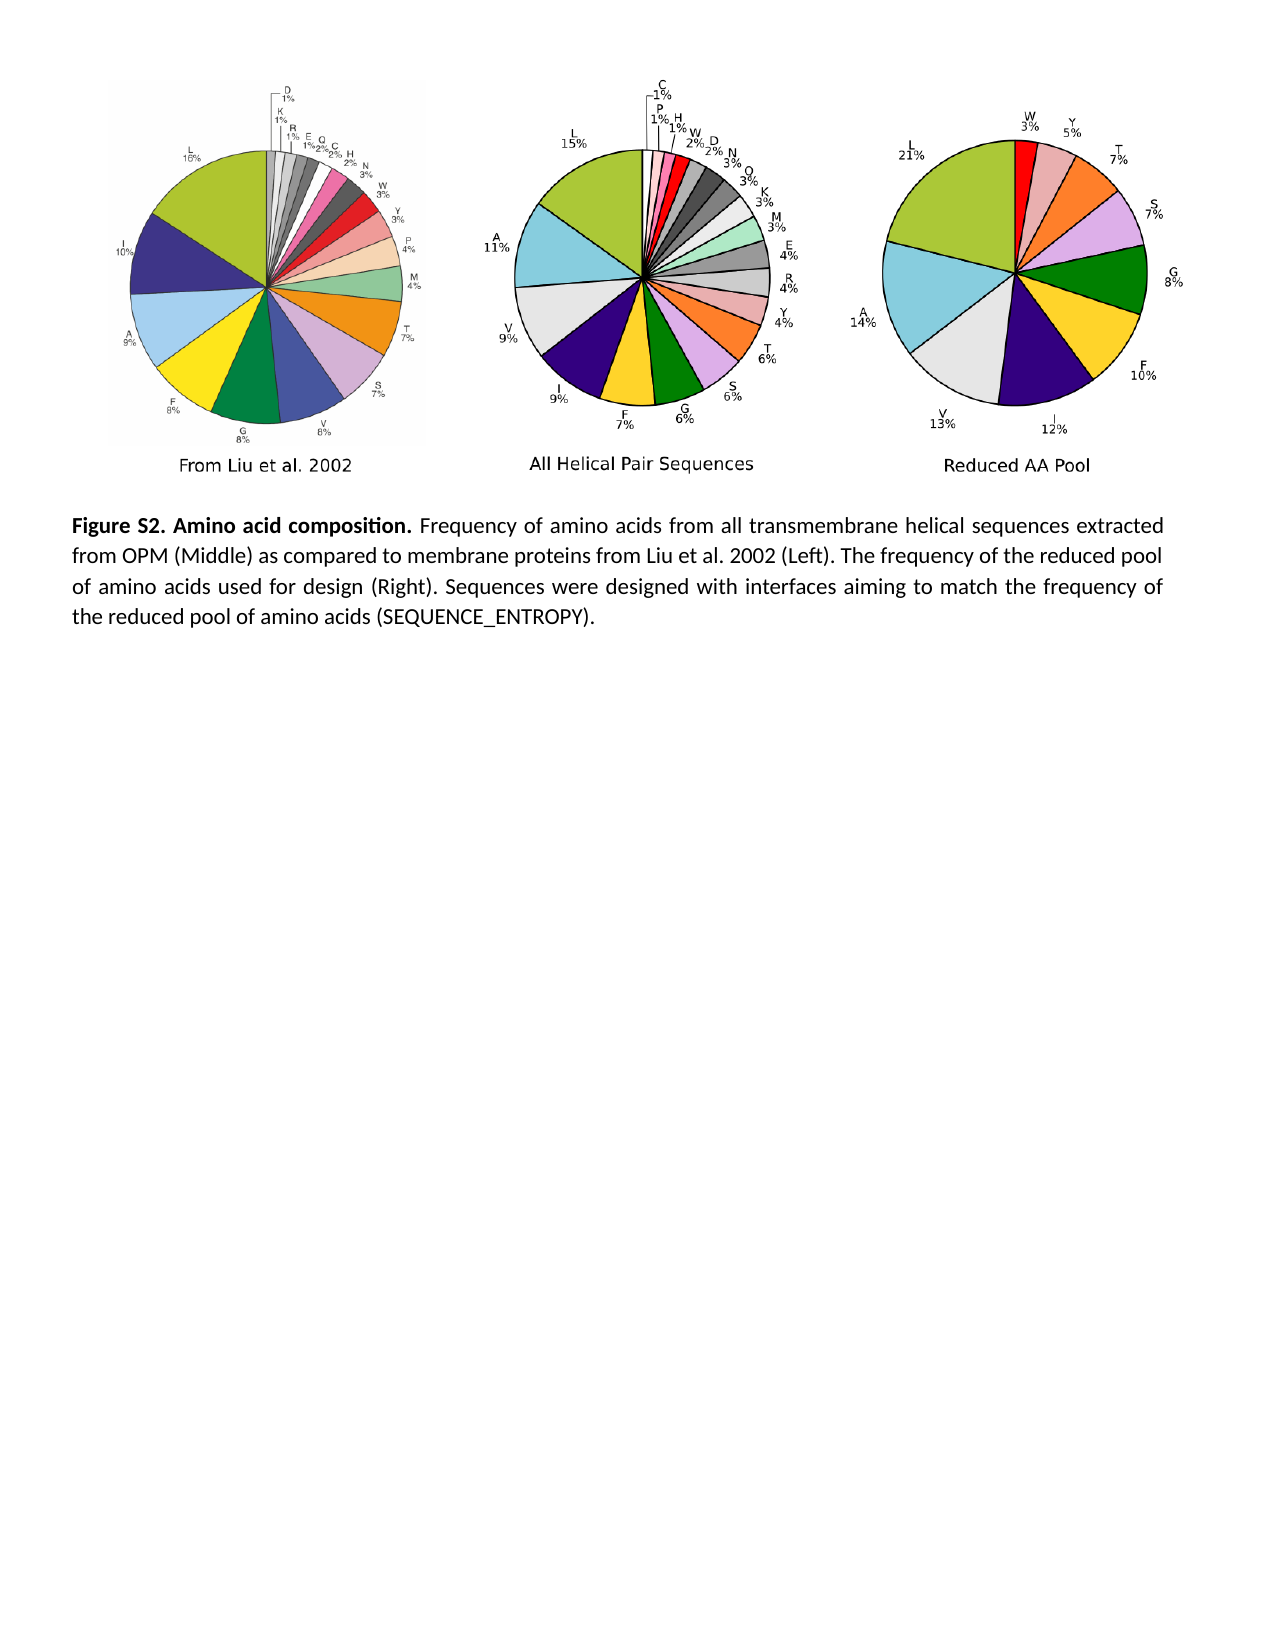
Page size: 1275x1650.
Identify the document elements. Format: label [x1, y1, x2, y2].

picture [60, 75, 1200, 493]
